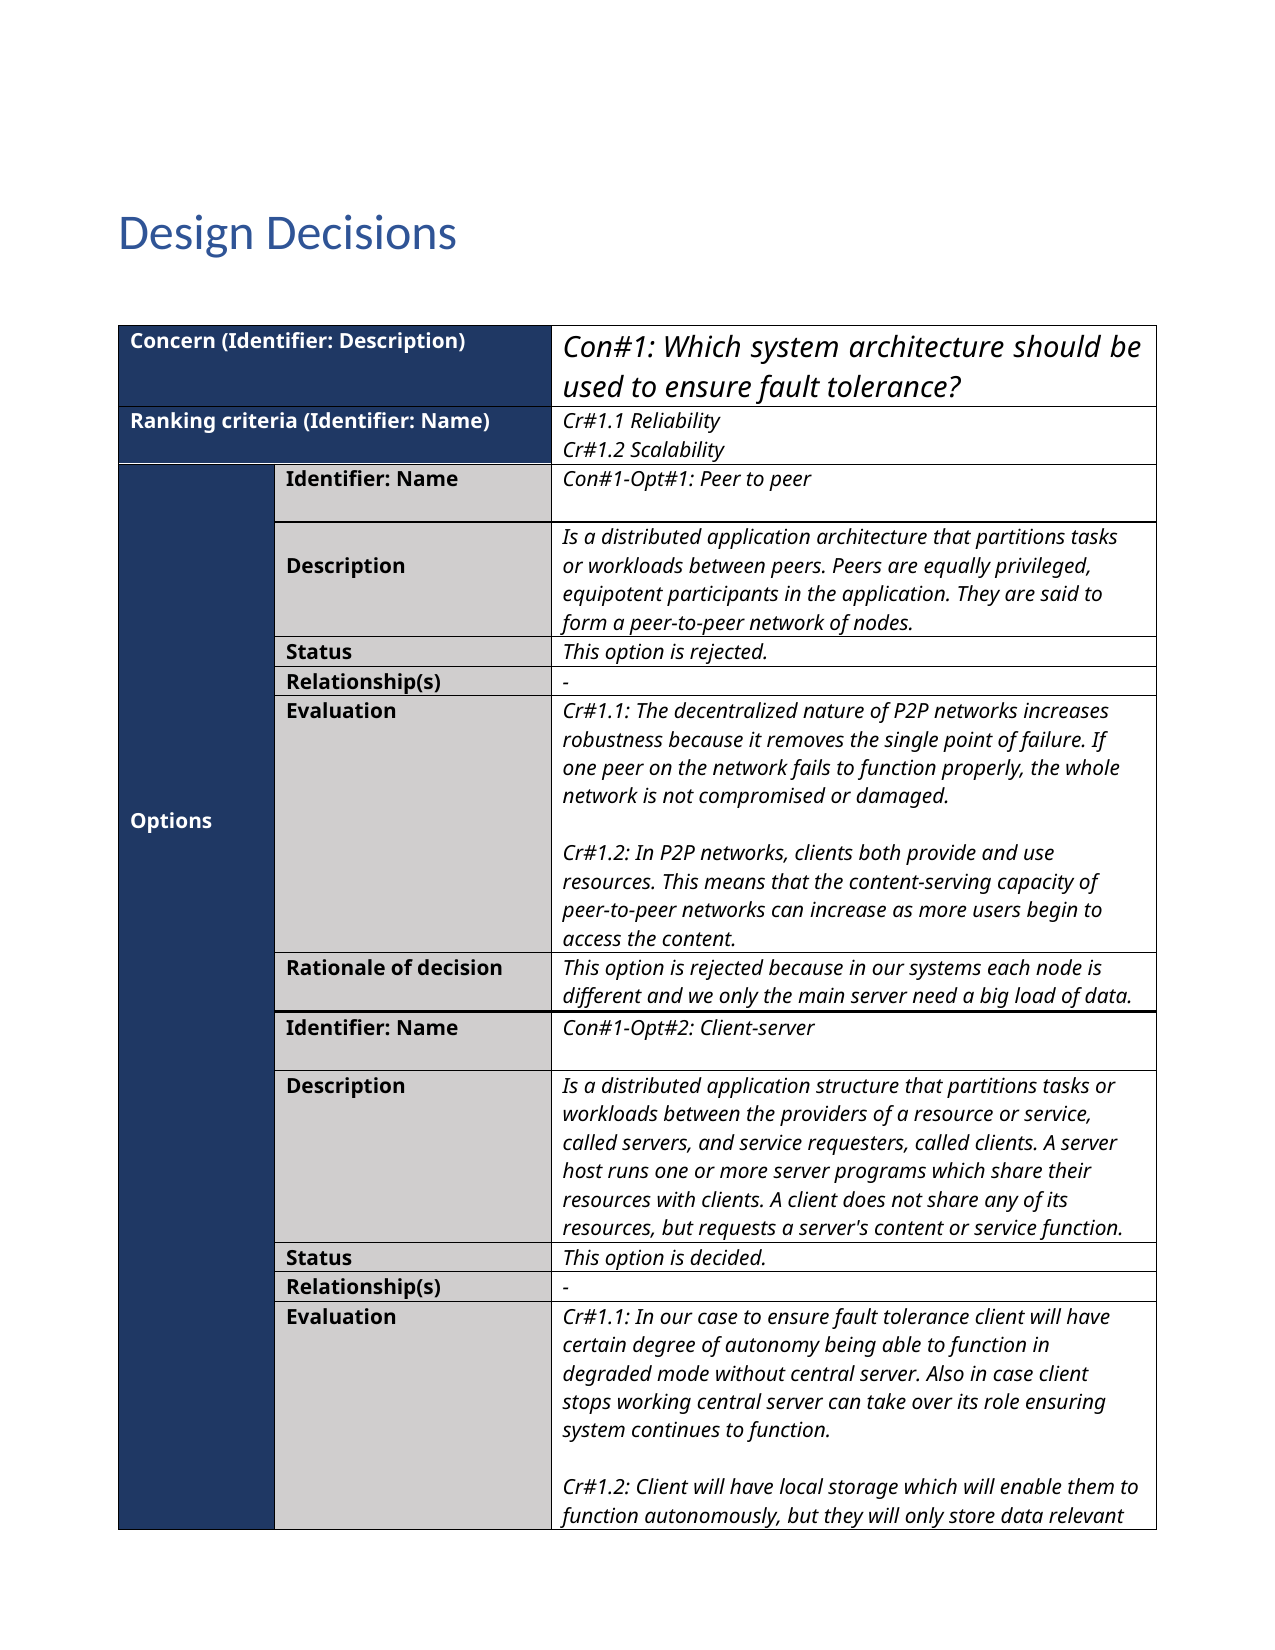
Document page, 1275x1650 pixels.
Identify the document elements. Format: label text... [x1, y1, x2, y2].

table_cell This option is rejected. [552, 637, 1156, 666]
table_cell Rationale of decision [275, 953, 551, 1010]
table_cell This option is decided. [552, 1243, 1156, 1271]
table_cell Description [275, 1071, 551, 1242]
table_cell Description [275, 523, 551, 636]
table_cell Status [275, 637, 551, 666]
subtitle Design Decisions [118, 201, 1157, 262]
table_header Concern (Identifier: Description) [119, 326, 551, 406]
table_cell Ranking criteria (Identifier: Name) [119, 407, 551, 463]
table_cell - [552, 1272, 1156, 1301]
table_cell Relationship(s) [275, 667, 551, 695]
table_header Con#1: Which system architecture should be used to ensure fault tolerance? [552, 326, 1156, 406]
table_cell Is a distributed application architecture that partitions tasks or workloads between peers. Peers are equally privileged, equipotent participants in the application. They are said to form a peer-to-peer network of nodes. [552, 523, 1156, 636]
table_cell Identifier: Name [275, 465, 551, 521]
table_cell Evaluation [275, 696, 551, 952]
table_cell Options [119, 465, 274, 1529]
table_cell This option is rejected because in our systems each node is different and we only the main server need a big load of data. [552, 953, 1156, 1010]
table_cell Status [275, 1243, 551, 1271]
table_cell Relationship(s) [275, 1272, 551, 1301]
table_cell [552, 1302, 1156, 1529]
table_cell Con#1-Opt#1: Peer to peer [552, 465, 1156, 521]
table_cell - [552, 667, 1156, 695]
table_cell Evaluation [275, 1302, 551, 1529]
table_cell Cr#1.1: The decentralized nature of P2P networks increases robustness because it removes the single point of failure. If one peer on the network fails to function properly, the whole network is not compromised or damaged. Cr#1.2: In P2P networks, clients both provide and use resources. This means that the content-serving capacity of peer-to-peer networks can increase as more users begin to access the content. [552, 696, 1156, 952]
table_cell Is a distributed application structure that partitions tasks or workloads between the providers of a resource or service, called servers, and service requesters, called clients. A server host runs one or more server programs which share their resources with clients. A client does not share any of its resources, but requests a server's content or service function. [552, 1071, 1156, 1242]
table_cell Cr#1.1 Reliability Cr#1.2 Scalability [552, 407, 1156, 463]
table_cell Con#1-Opt#2: Client-server [552, 1013, 1156, 1070]
table_cell Identifier: Name [275, 1013, 551, 1070]
